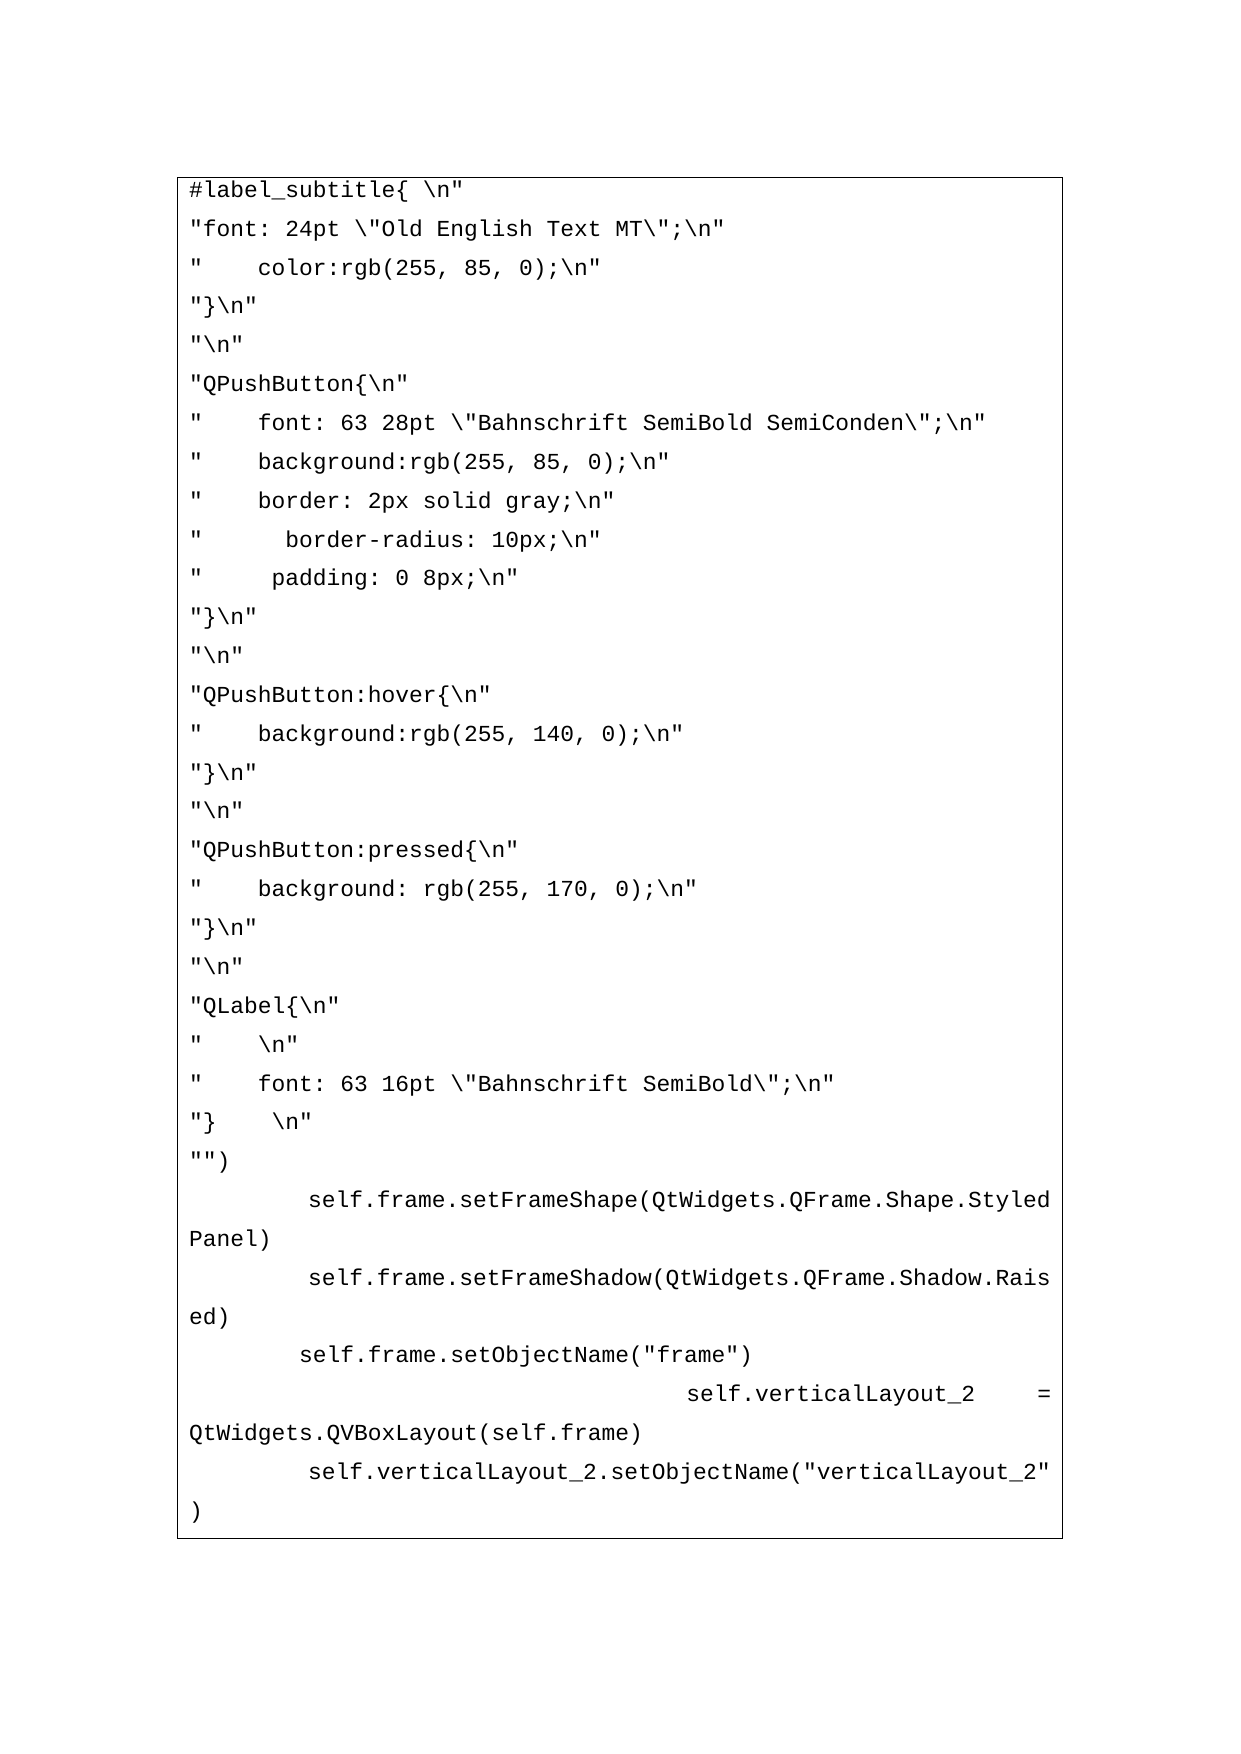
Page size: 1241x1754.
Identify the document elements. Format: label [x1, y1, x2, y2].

table_header [178, 178, 1062, 1538]
